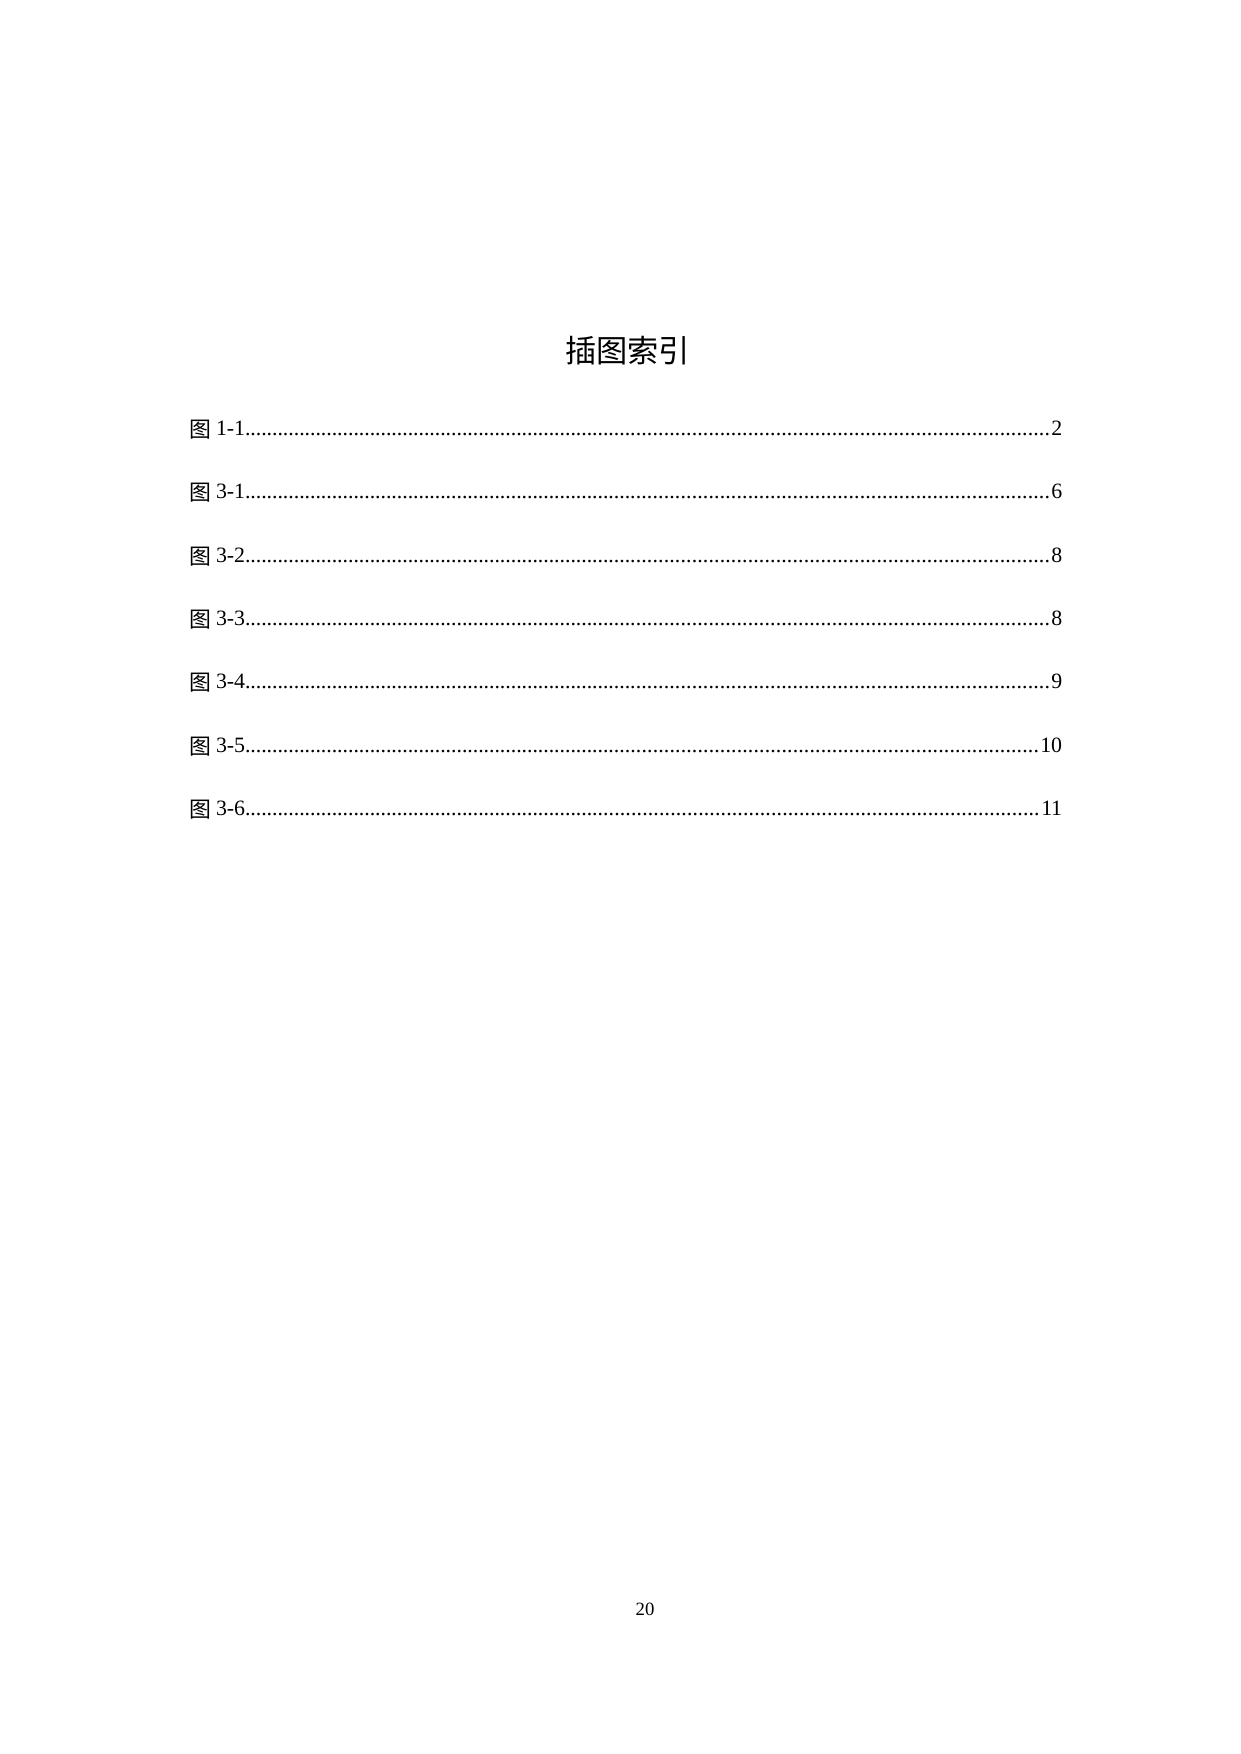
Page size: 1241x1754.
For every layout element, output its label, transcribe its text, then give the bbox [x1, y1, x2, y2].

text 图 3-3 8 [189, 602, 1063, 634]
text 图 3-6 11 [189, 792, 1063, 824]
text 图 3-2 8 [189, 539, 1063, 570]
text 图 3-4 9 [189, 665, 1063, 697]
text 图 1-1 2 [189, 412, 1063, 444]
text 图 3-1 6 [189, 475, 1063, 507]
text 图 3-5 10 [189, 729, 1063, 760]
text 插图索引 [148, 329, 1063, 370]
